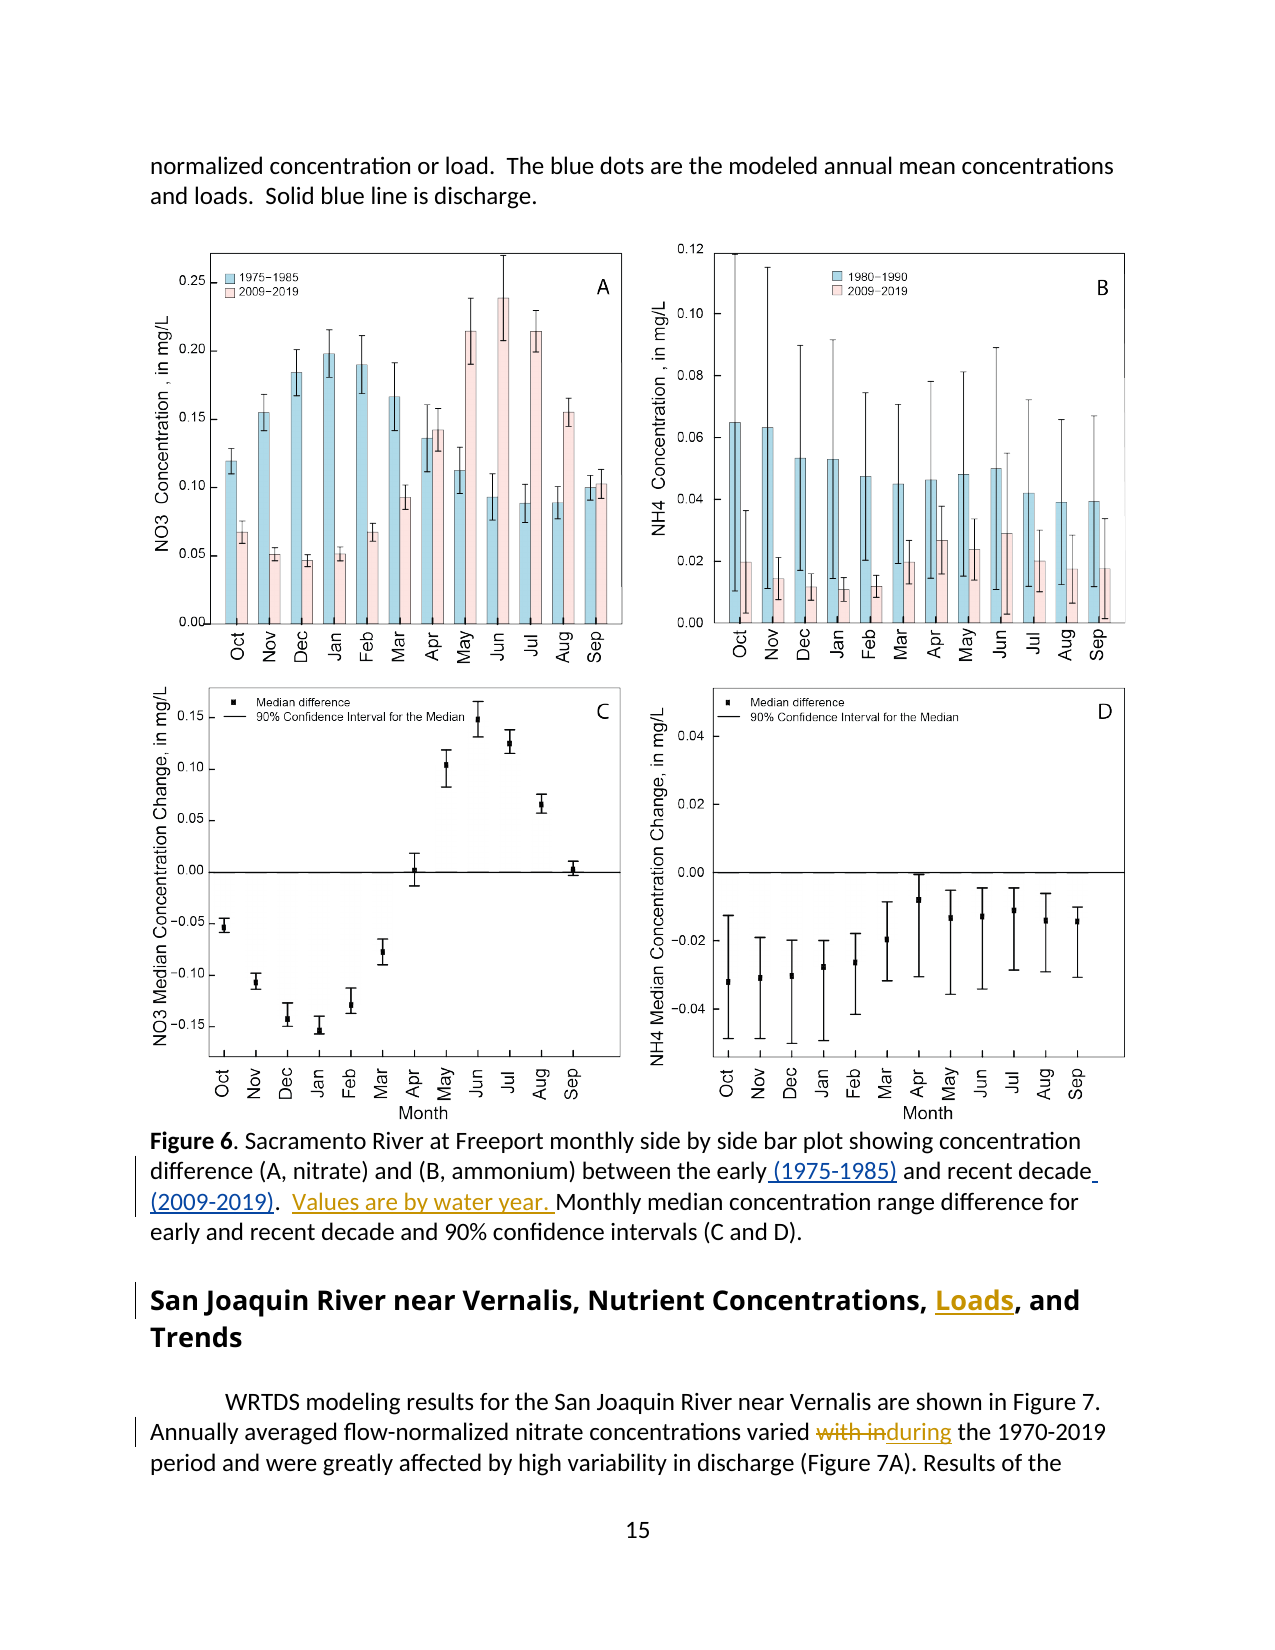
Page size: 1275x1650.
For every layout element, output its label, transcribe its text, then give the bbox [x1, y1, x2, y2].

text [150, 1386, 1125, 1478]
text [150, 150, 1125, 211]
picture [150, 241, 1125, 1125]
subtitle San Joaquin River near Vernalis, Nutrient Concentrations, , and Trends [150, 1282, 1125, 1356]
text Figure 6. Sacramento River at Freeport monthly side by side bar plot showing concentration difference (A, nitrate) and (B, ammonium) between the early and recent decade. Monthly median concentration range difference for early and recent decade and 90% confidence intervals (C and D). [150, 1125, 1125, 1247]
